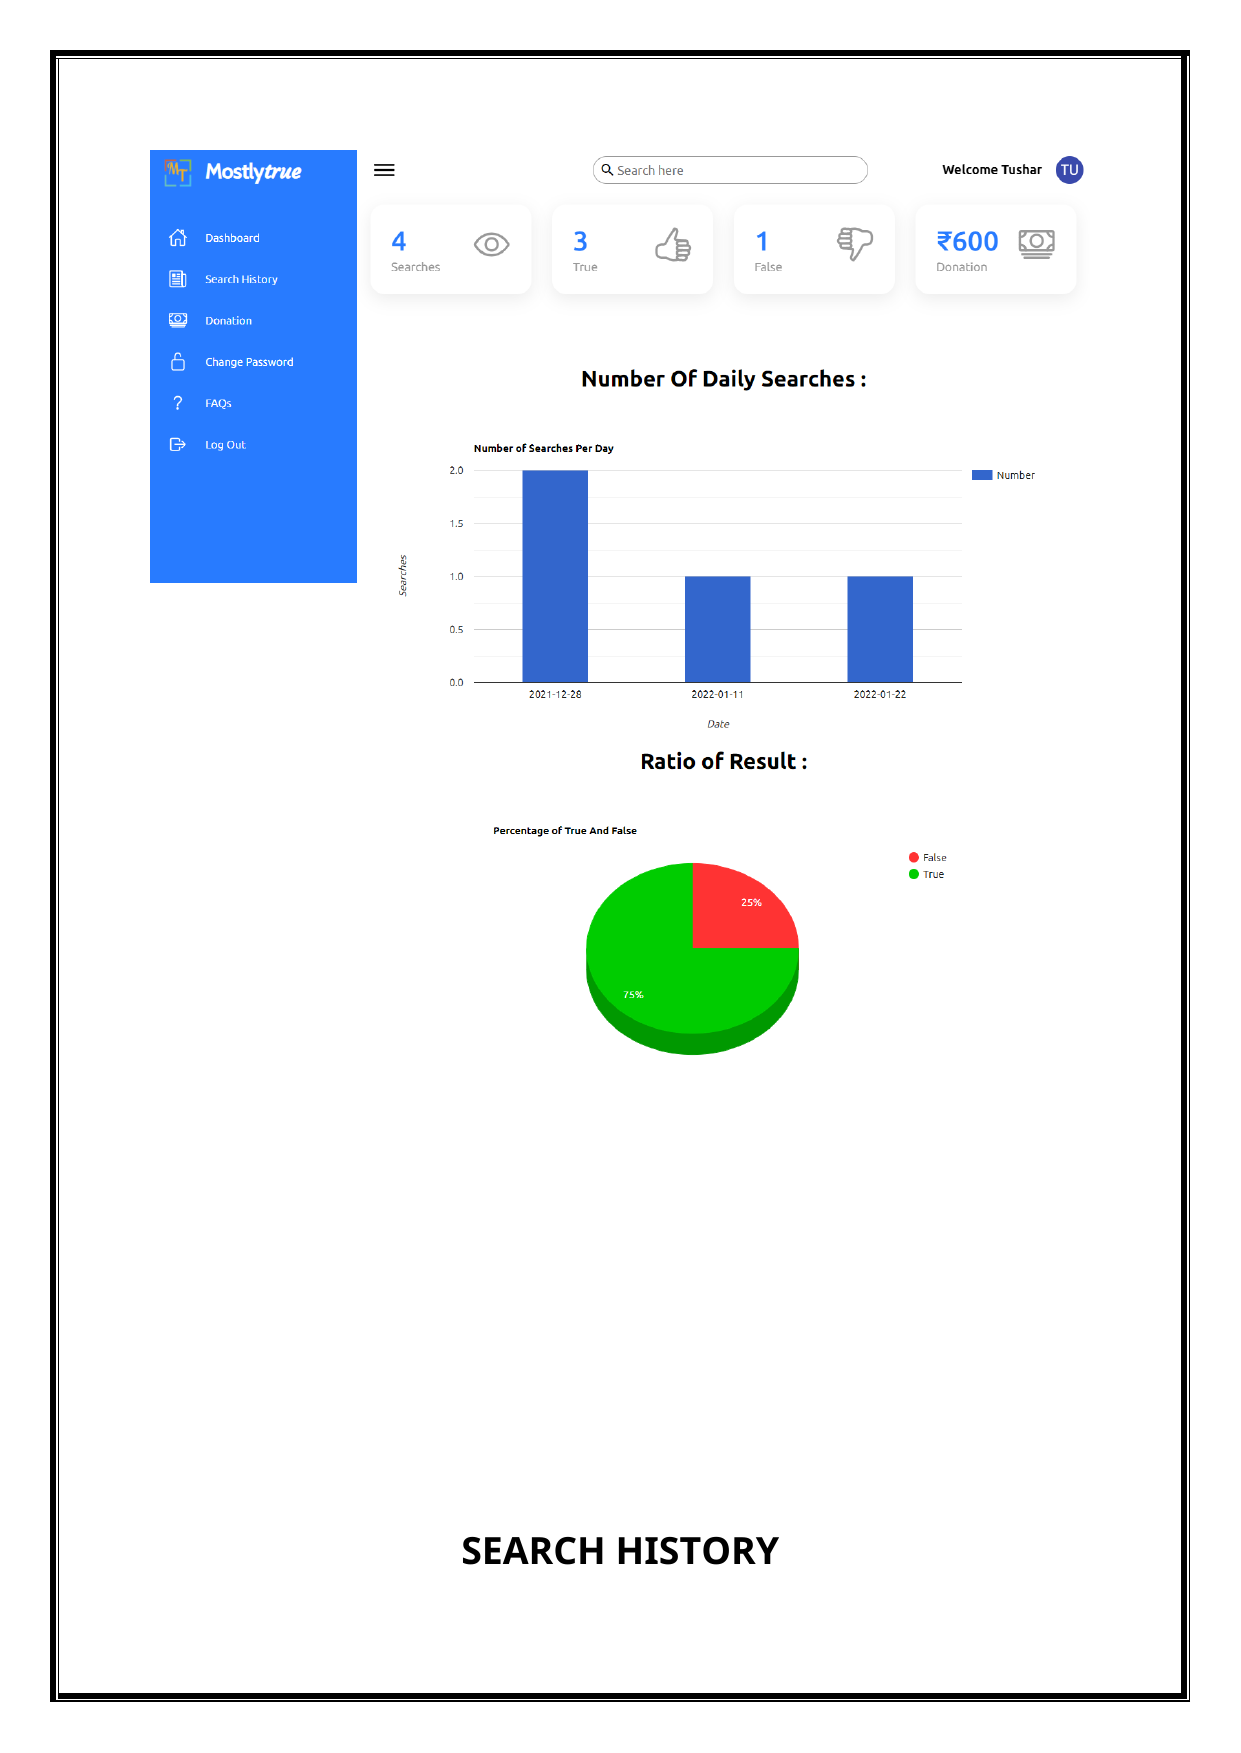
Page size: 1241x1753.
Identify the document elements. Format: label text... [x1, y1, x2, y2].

text SEARCH HISTORY [150, 1524, 1090, 1575]
picture [150, 150, 1090, 1131]
